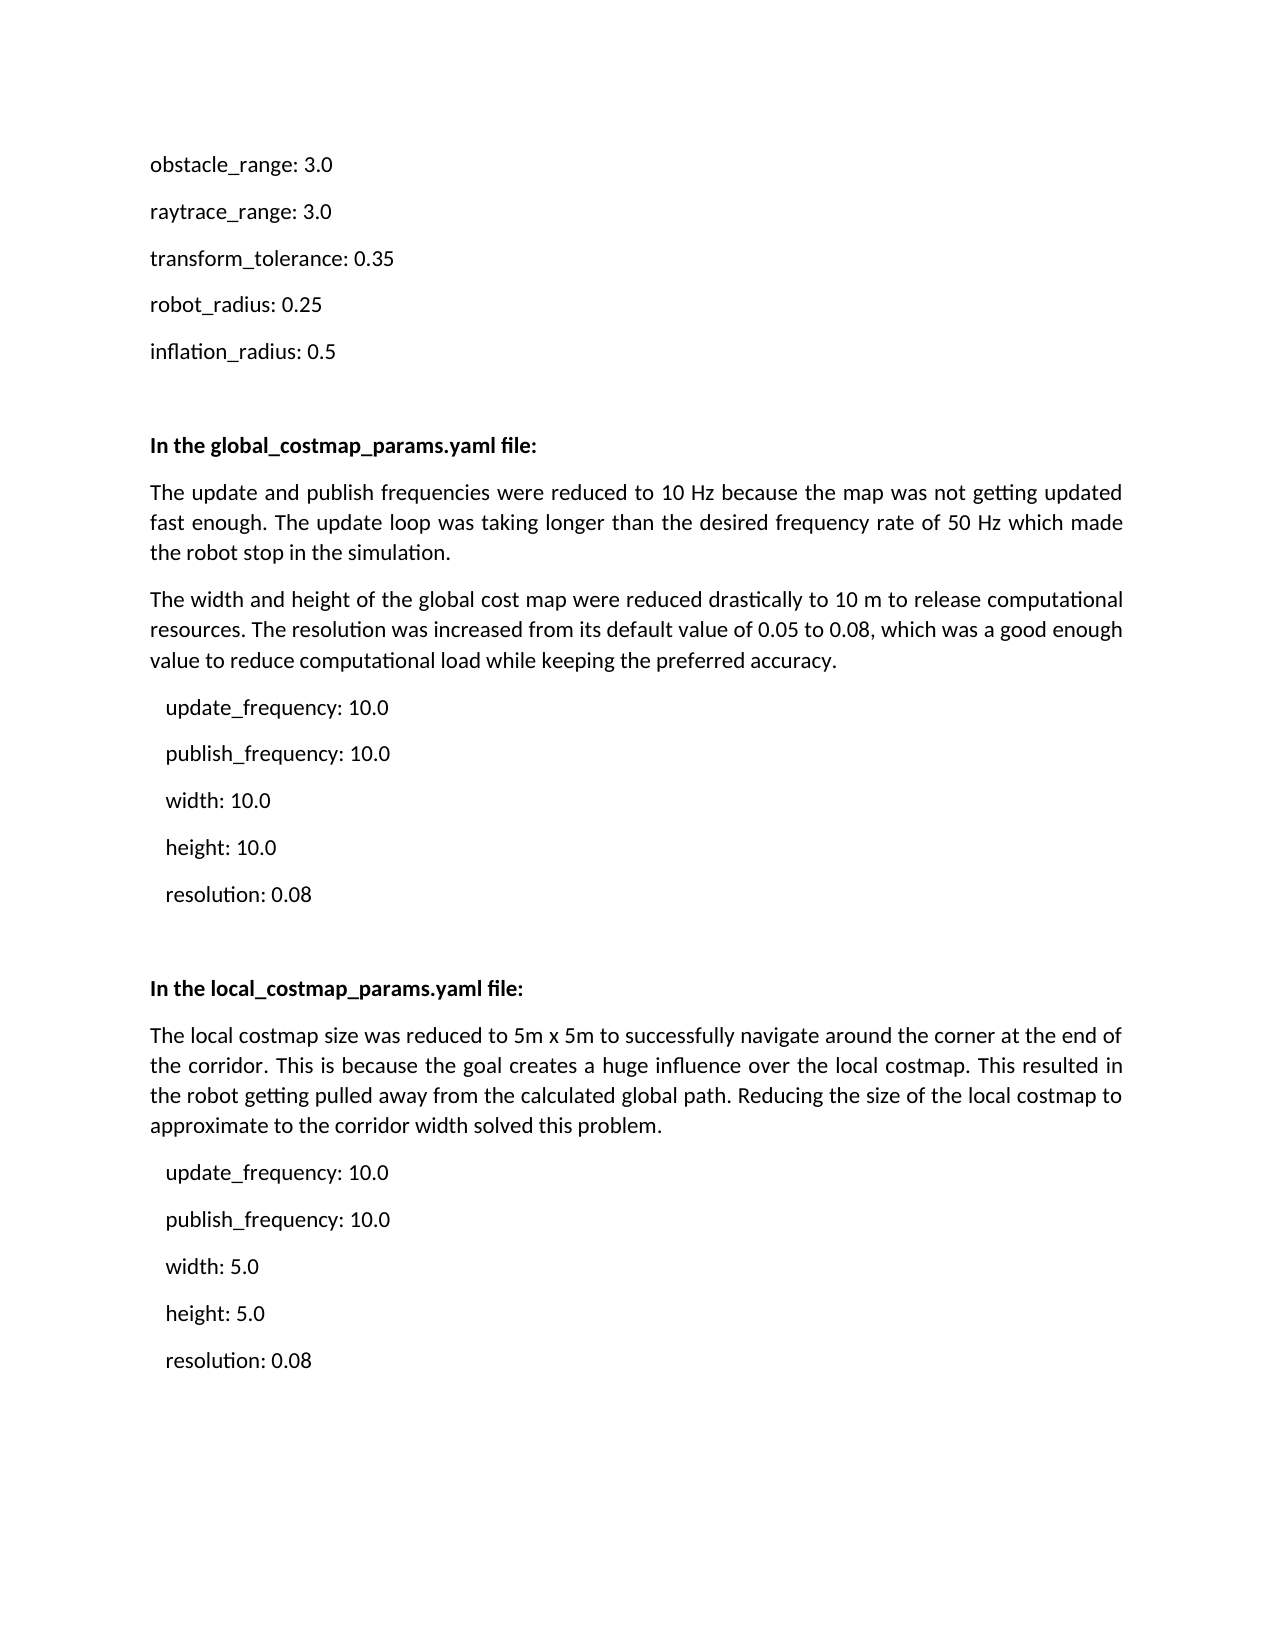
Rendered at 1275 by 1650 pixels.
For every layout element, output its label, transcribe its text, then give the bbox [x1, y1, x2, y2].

text update_frequency: 10.0 [150, 1158, 1125, 1186]
text The width and height of the global cost map were reduced drastically to 10 m to release computational resources. The resolution was increased from its default value of 0.05 to 0.08, which was a good enough value to reduce computational load while keeping the preferred accuracy. [150, 585, 1125, 674]
text resolution: 0.08 [150, 880, 1125, 908]
text width: 5.0 [150, 1252, 1125, 1280]
text publish_frequency: 10.0 [150, 1205, 1125, 1233]
text The local costmap size was reduced to 5m x 5m to successfully navigate around the corner at the end of the corridor. This is because the goal creates a huge influence over the local costmap. This resulted in the robot getting pulled away from the calculated global path. Reducing the size of the local costmap to approximate to the corridor width solved this problem. [150, 1021, 1125, 1139]
text In the global_costmap_params.yaml file: [150, 431, 1125, 459]
text obstacle_range: 3.0 [150, 150, 1125, 178]
text height: 10.0 [150, 833, 1125, 861]
text robot_radius: 0.25 [150, 291, 1125, 319]
text transform_tolerance: 0.35 [150, 244, 1125, 272]
text publish_frequency: 10.0 [150, 739, 1125, 768]
text resolution: 0.08 [150, 1346, 1125, 1374]
text width: 10.0 [150, 786, 1125, 814]
text The update and publish frequencies were reduced to 10 Hz because the map was not getting updated fast enough. The update loop was taking longer than the desired frequency rate of 50 Hz which made the robot stop in the simulation. [150, 478, 1125, 567]
text update_frequency: 10.0 [150, 693, 1125, 721]
text inflation_radius: 0.5 [150, 337, 1125, 366]
text In the local_costmap_params.yaml file: [150, 974, 1125, 1002]
text raytrace_range: 3.0 [150, 197, 1125, 225]
text height: 5.0 [150, 1299, 1125, 1327]
